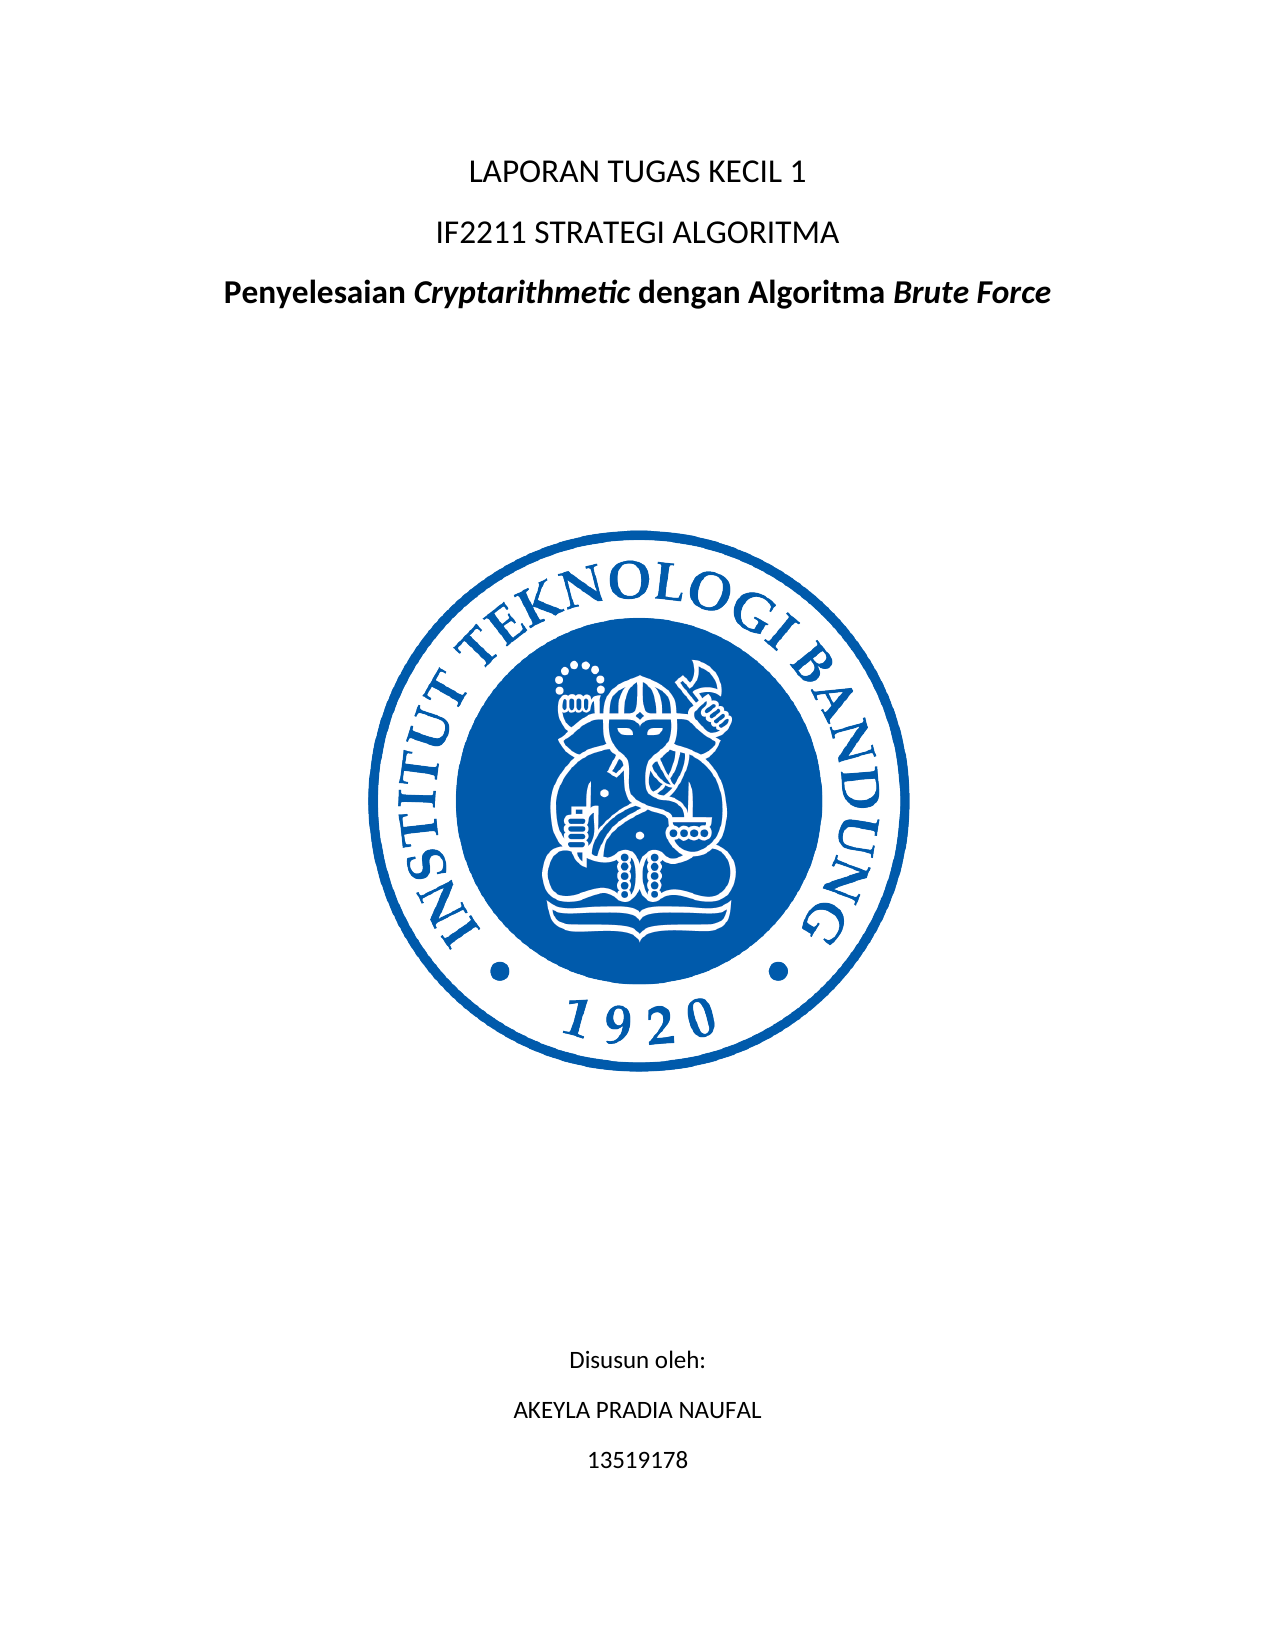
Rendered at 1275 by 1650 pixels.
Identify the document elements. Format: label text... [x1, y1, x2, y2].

text Penyelesaian Cryptarithmetic dengan Algoritma Brute Force [150, 271, 1125, 312]
picture [358, 519, 917, 1078]
text Disusun oleh: [150, 1344, 1125, 1375]
text 13519178 [150, 1444, 1125, 1474]
text LAPORAN TUGAS KECIL 1 [150, 150, 1125, 191]
text AKEYLA PRADIA NAUFAL [150, 1394, 1125, 1425]
text IF2211 STRATEGI ALGORITMA [150, 211, 1125, 251]
